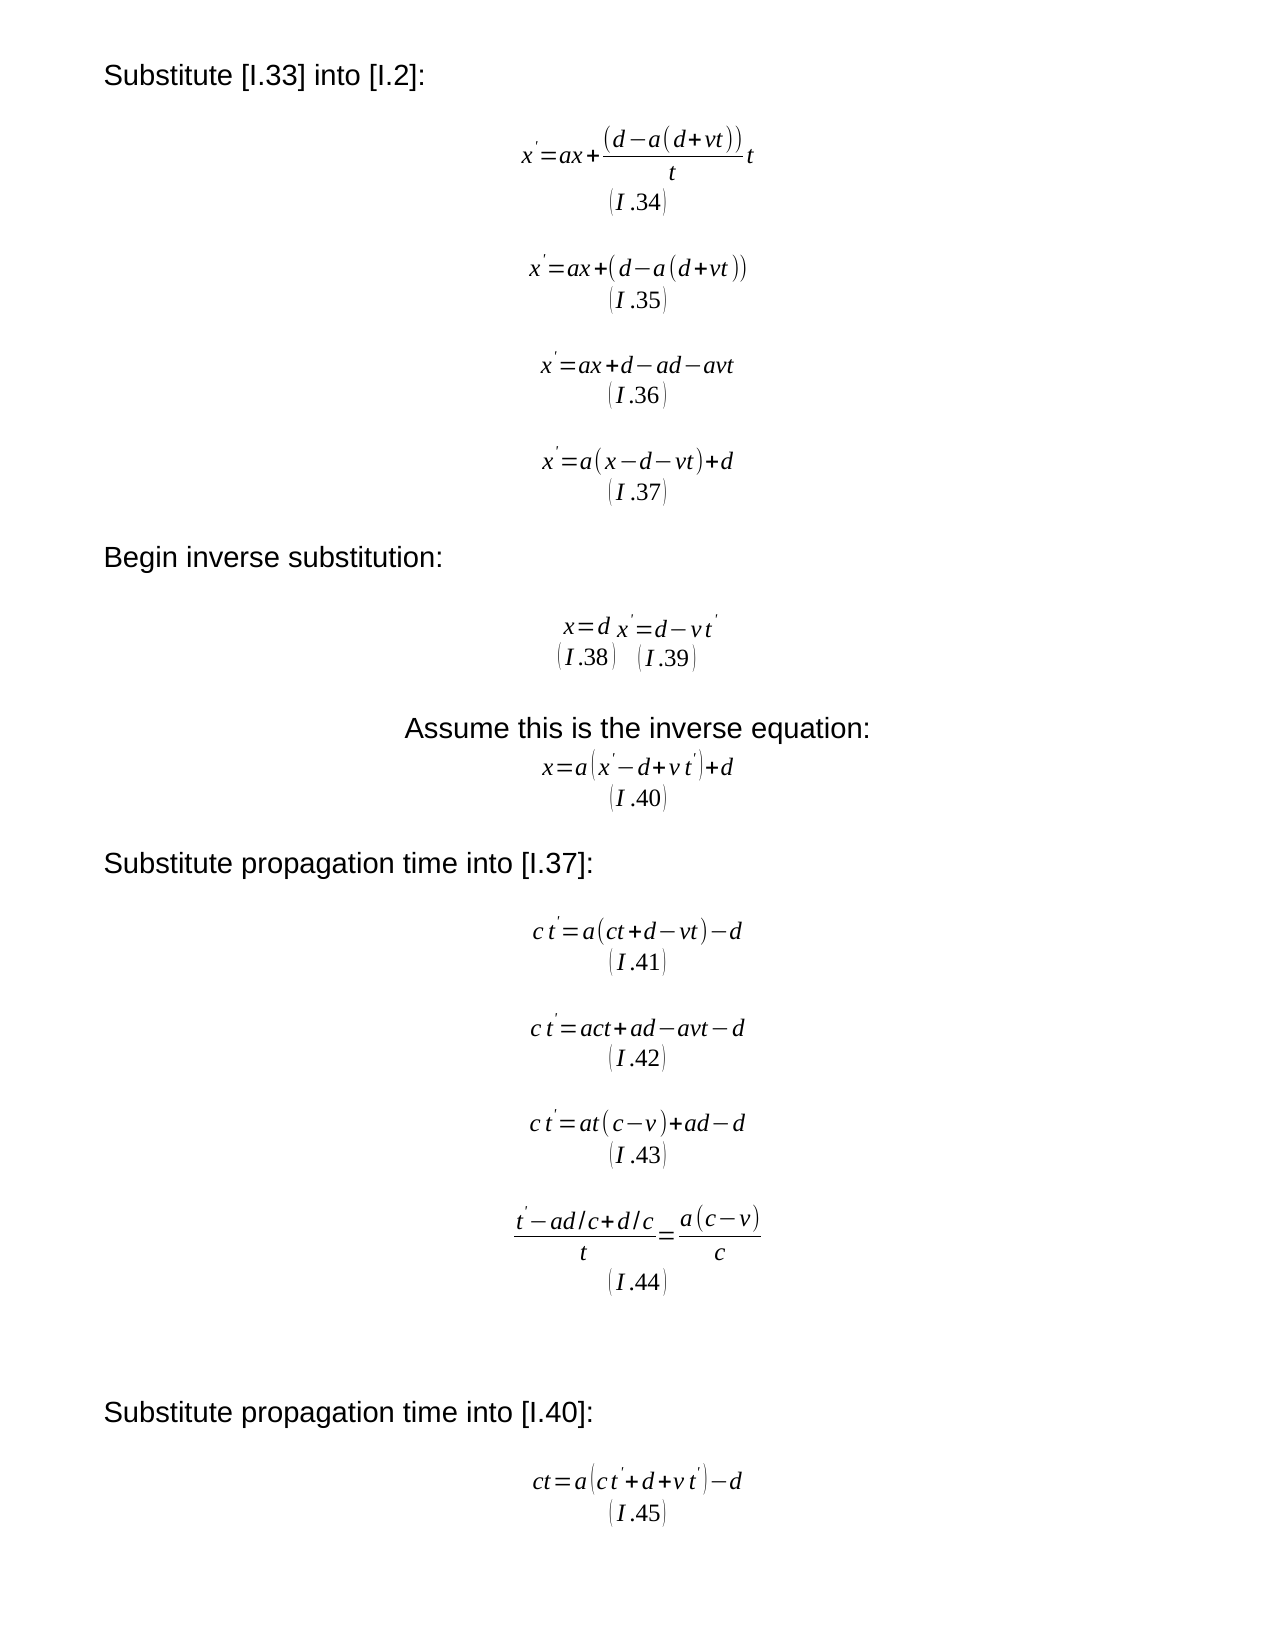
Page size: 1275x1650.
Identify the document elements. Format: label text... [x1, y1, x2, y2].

text Begin inverse substitution: [103, 540, 1172, 574]
text Substitute propagation time into [I.37]: [103, 846, 1172, 880]
text Assume this is the inverse equation: [103, 711, 1172, 814]
text Substitute propagation time into [I.40]: [103, 1396, 1172, 1429]
text Substitute [I.33] into [I.2]: [103, 58, 1172, 92]
